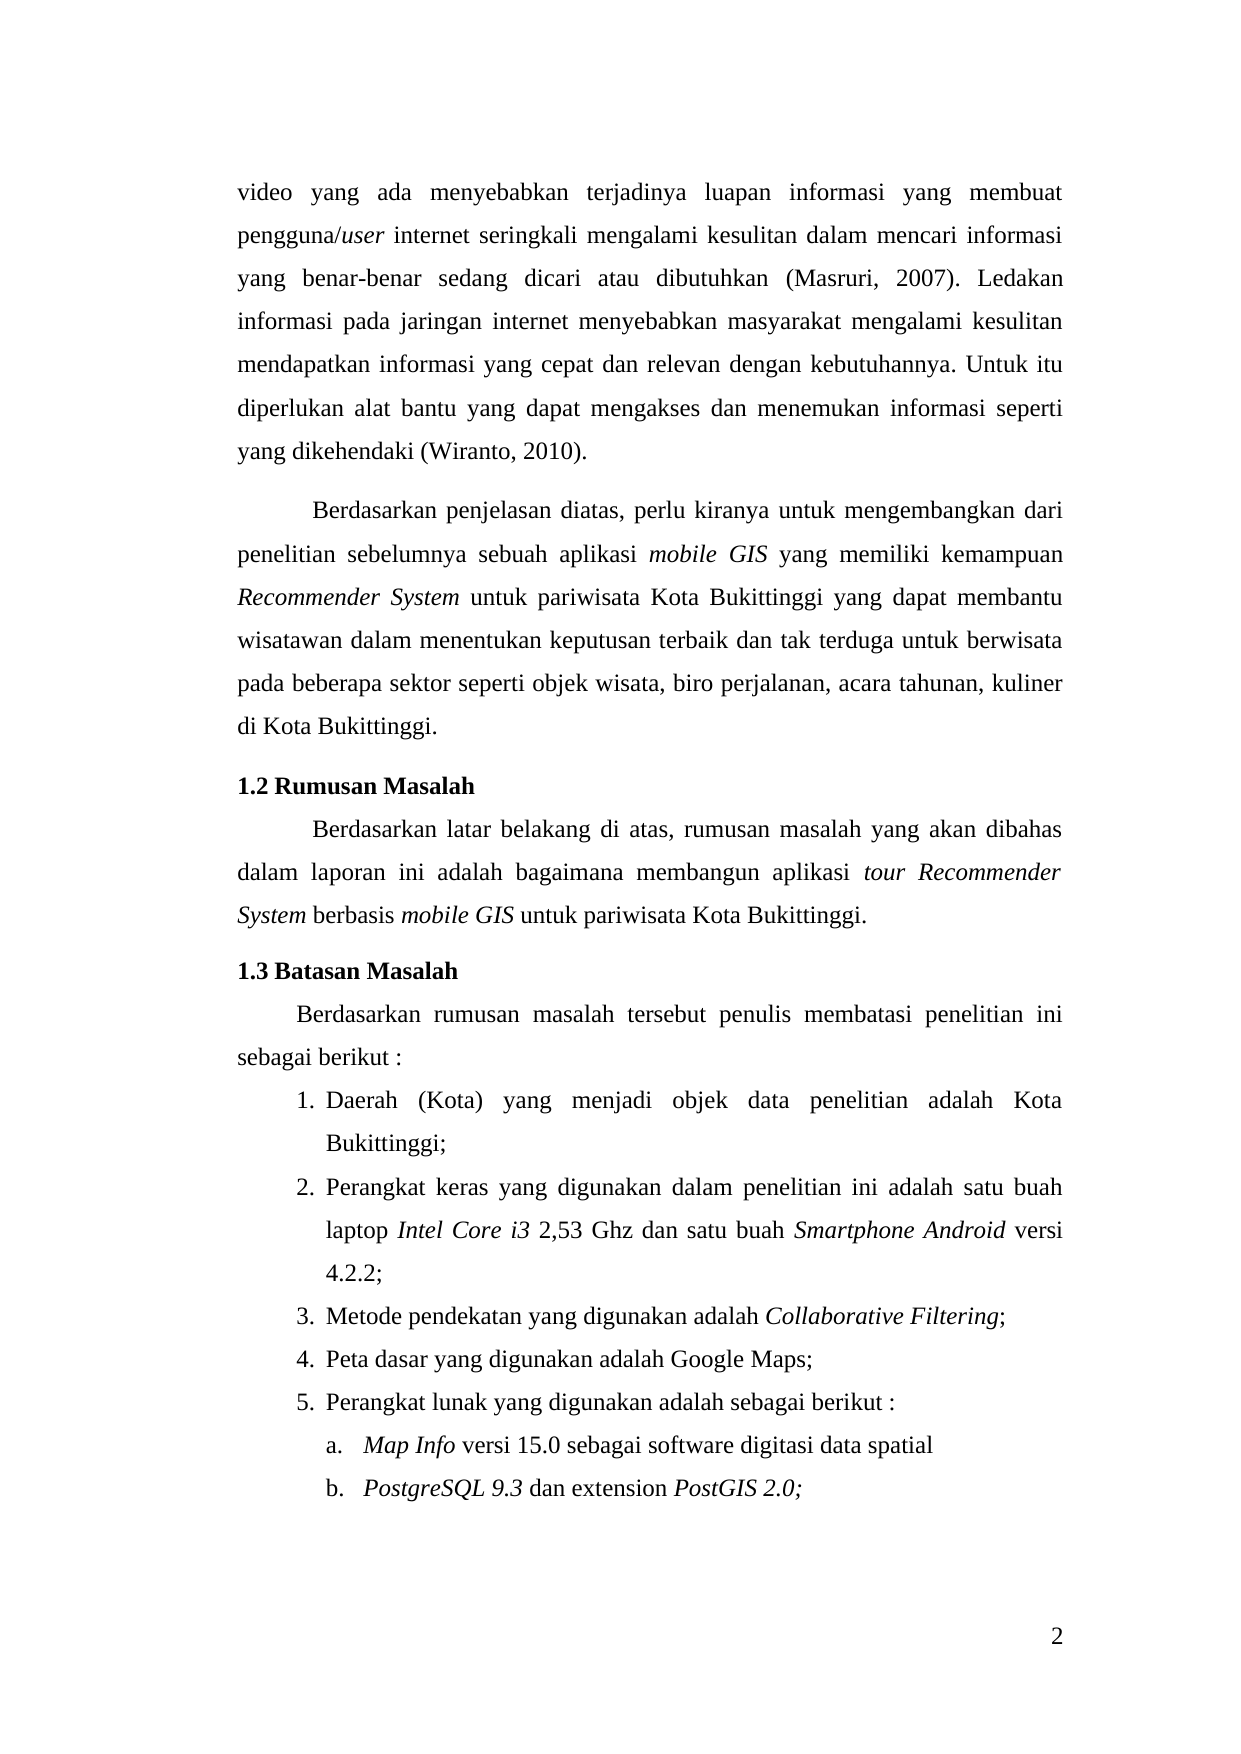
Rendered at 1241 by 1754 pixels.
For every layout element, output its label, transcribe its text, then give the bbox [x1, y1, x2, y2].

list Perangkat keras yang digunakan dalam penelitian ini adalah satu buah laptop Intel Core i3 2,53 Ghz dan satu buah Smartphone Android versi 4.2.2; [296, 1172, 1063, 1287]
text Berdasarkan penjelasan diatas, perlu kiranya untuk mengembangkan dari penelitian sebelumnya sebuah aplikasi mobile GIS yang memiliki kemampuan Recommender System untuk pariwisata Kota Bukittinggi yang dapat membantu wisatawan dalam menentukan keputusan terbaik dan tak terduga untuk berwisata pada beberapa sektor seperti objek wisata, biro perjalanan, acara tahunan, kuliner di Kota Bukittinggi. [237, 496, 1063, 740]
list Peta dasar yang digunakan adalah Google Maps; [296, 1344, 1063, 1373]
list Map Info versi 15.0 sebagai software digitasi data spatial [326, 1430, 1063, 1459]
list Daerah (Kota) yang menjadi objek data penelitian adalah Kota Bukittinggi; [296, 1085, 1063, 1157]
list Berdasarkan latar belakang di atas, rumusan masalah yang akan dibahas dalam laporan ini adalah bagaimana membangun aplikasi tour Recommender System berbasis mobile GIS untuk pariwisata Kota Bukittinggi. [237, 814, 1063, 929]
list Metode pendekatan yang digunakan adalah Collaborative Filtering; [296, 1301, 1063, 1330]
list Perangkat lunak yang digunakan adalah sebagai berikut : [296, 1387, 1063, 1416]
list PostgreSQL 9.3 dan extension PostGIS 2.0; [326, 1473, 1063, 1502]
subtitle Batasan Masalah [237, 956, 1063, 985]
subtitle Rumusan Masalah [237, 771, 1063, 800]
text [237, 177, 1063, 464]
list Berdasarkan rumusan masalah tersebut penulis membatasi penelitian ini sebagai berikut : [237, 999, 1063, 1071]
